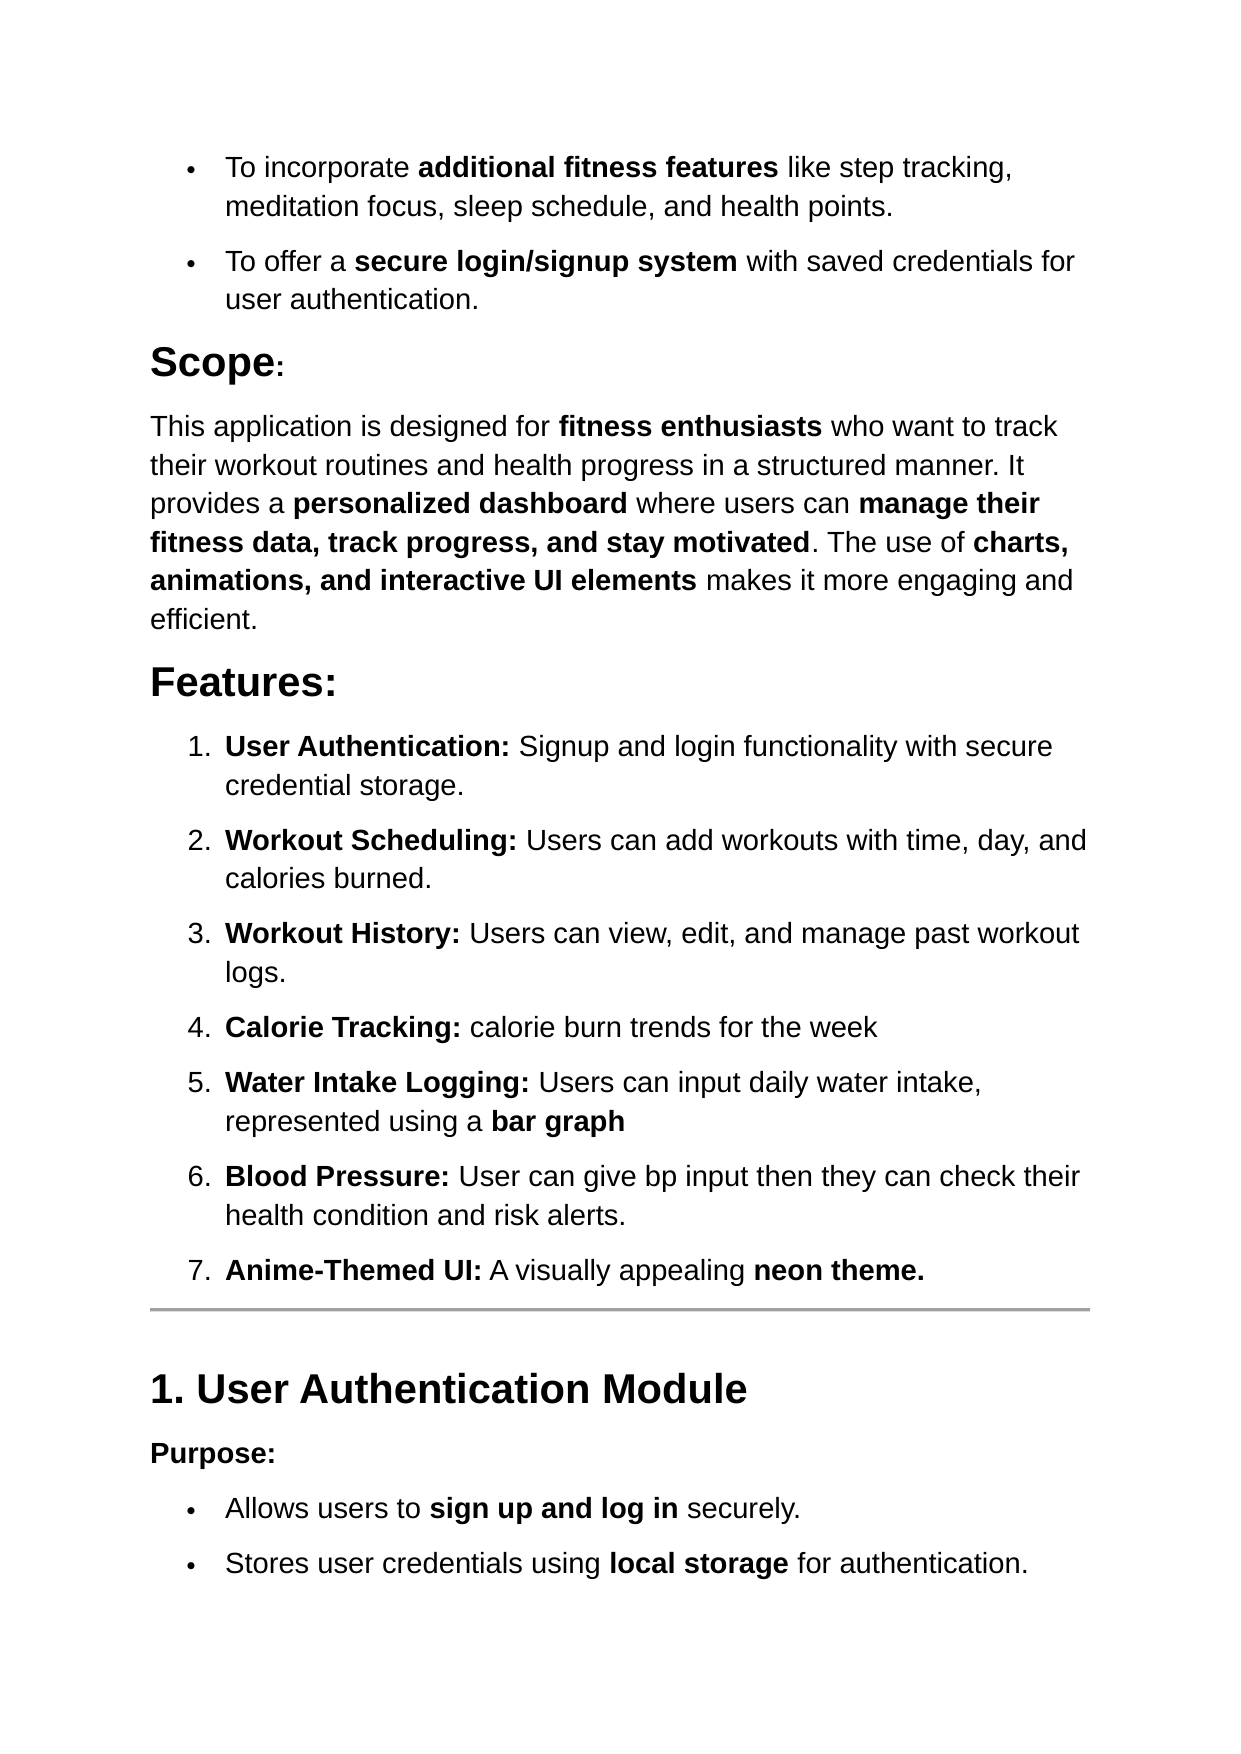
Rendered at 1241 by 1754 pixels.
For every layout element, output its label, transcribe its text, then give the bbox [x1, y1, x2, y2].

text 1. User Authentication Module [150, 1364, 1090, 1412]
list User Authentication: Signup and login functionality with secure credential storage. [187, 729, 1090, 801]
list Workout History: Users can view, edit, and manage past workout logs. [187, 916, 1090, 988]
list Stores user credentials using local storage for authentication. [187, 1546, 1090, 1580]
text Features: [150, 657, 1090, 705]
list To offer a secure login/signup system with saved credentials for user authentication. [187, 244, 1090, 316]
list Calorie Tracking: calorie burn trends for the week [187, 1010, 1090, 1044]
list Water Intake Logging: Users can input daily water intake, represented using a bar graph [187, 1065, 1090, 1137]
text Scope: [150, 337, 1090, 385]
list To incorporate additional fitness features like step tracking, meditation focus, sleep schedule, and health points. [187, 150, 1090, 222]
text Purpose: [150, 1436, 1090, 1469]
list Anime-Themed UI: A visually appealing neon theme. [187, 1253, 1090, 1286]
list Workout Scheduling: Users can add workouts with time, day, and calories burned. [187, 823, 1090, 895]
list Allows users to sign up and log in securely. [187, 1491, 1090, 1524]
list Blood Pressure: User can give bp input then they can check their health condition and risk alerts. [187, 1159, 1090, 1231]
text This application is designed for fitness enthusiasts who want to track their workout routines and health progress in a structured manner. It provides a personalized dashboard where users can manage their fitness data, track progress, and stay motivated. The use of charts, animations, and interactive UI elements makes it more engaging and efficient. [150, 409, 1090, 636]
